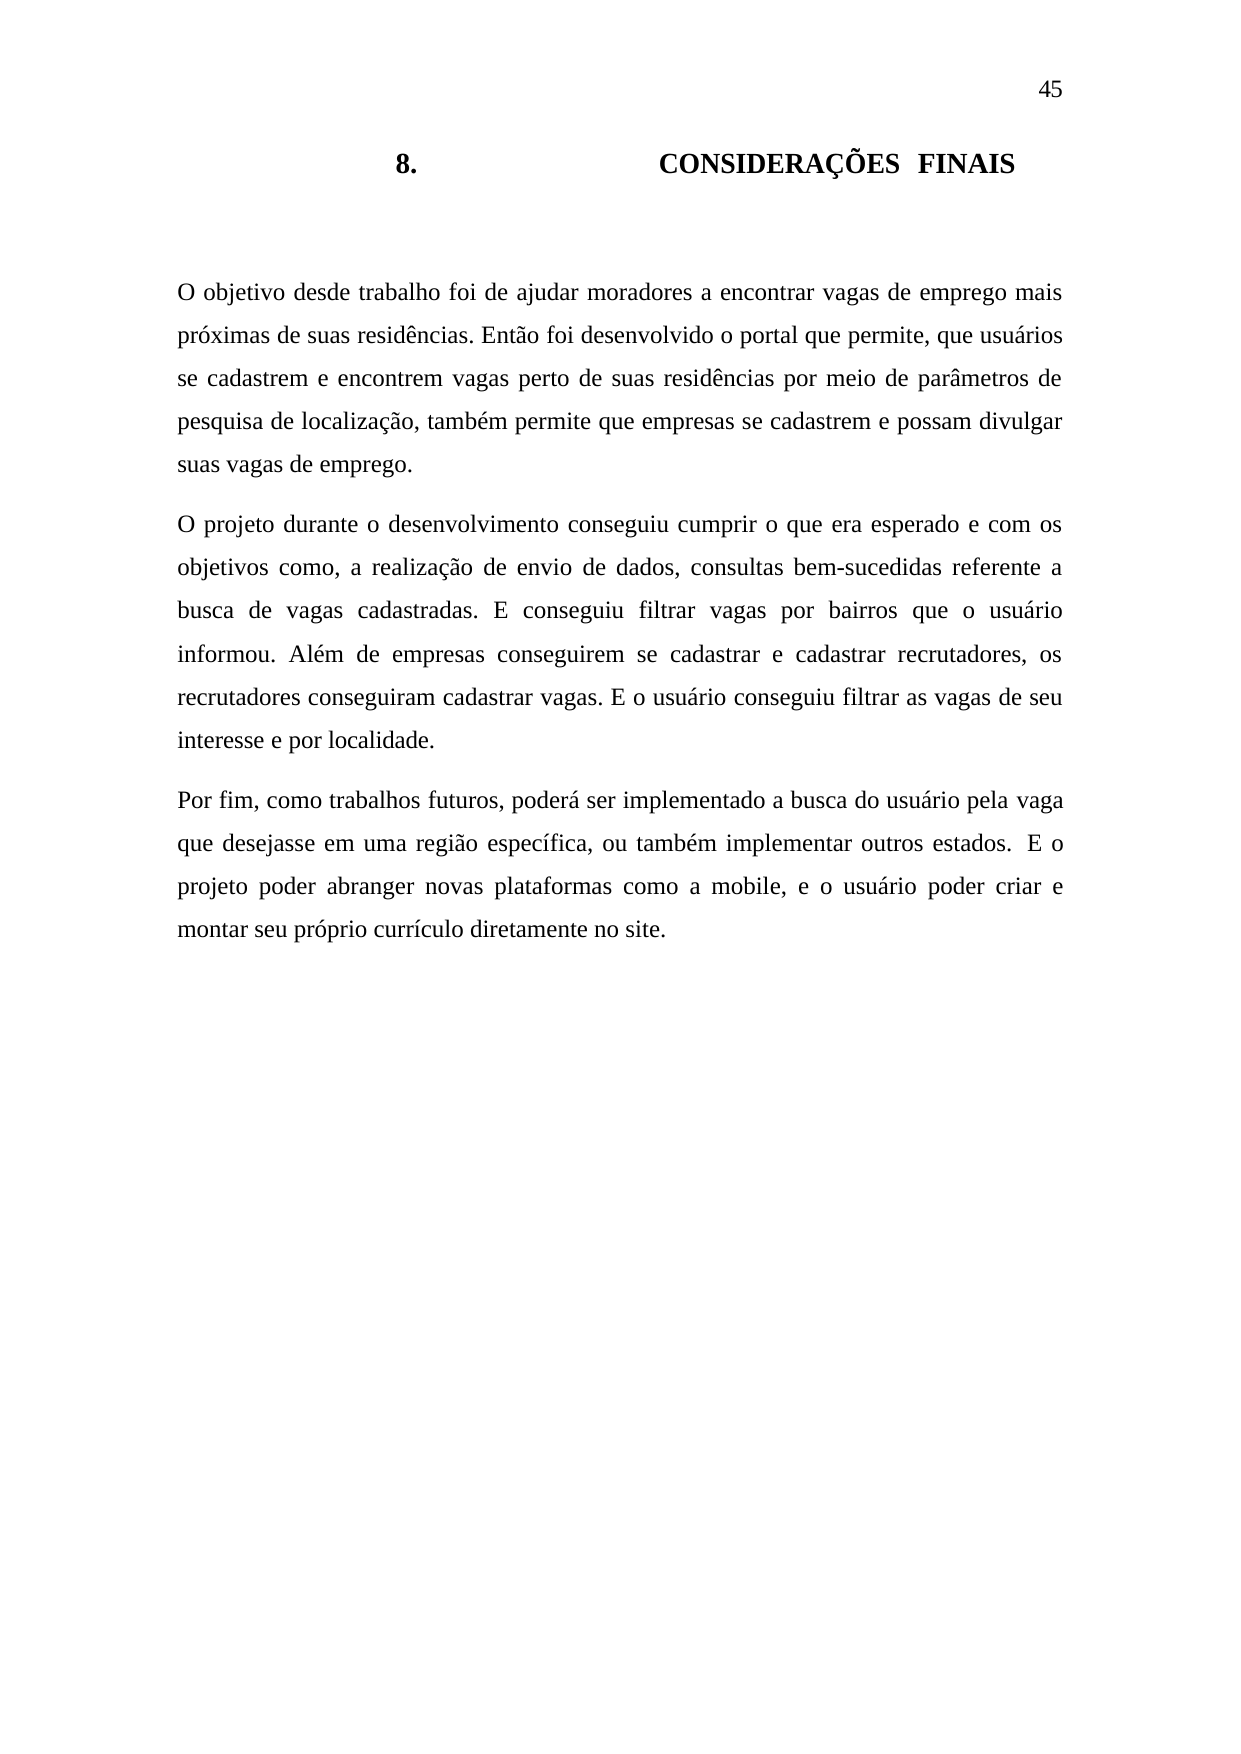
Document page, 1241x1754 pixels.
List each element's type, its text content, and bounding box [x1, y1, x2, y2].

text Por fim, como trabalhos futuros, poderá ser implementado a busca do usuário pela vaga que desejasse em uma região específica, ou também implementar outros estados. E o projeto poder abranger novas plataformas como a mobile, e o usuário poder criar e montar seu próprio currículo diretamente no site. [177, 785, 1064, 943]
text O objetivo desde trabalho foi de ajudar moradores a encontrar vagas de emprego mais próximas de suas residências. Então foi desenvolvido o portal que permite, que usuários se cadastrem e encontrem vagas perto de suas residências por meio de parâmetros de pesquisa de localização, também permite que empresas se cadastrem e possam divulgar suas vagas de emprego. [177, 277, 1063, 478]
subtitle CONSIDERAÇÕES FINAIS [177, 146, 1234, 180]
text O projeto durante o desenvolvimento conseguiu cumprir o que era esperado e com os objetivos como, a realização de envio de dados, consultas bem-sucedidas referente a busca de vagas cadastradas. E conseguiu filtrar vagas por bairros que o usuário informou. Além de empresas conseguirem se cadastrar e cadastrar recrutadores, os recrutadores conseguiram cadastrar vagas. E o usuário conseguiu filtrar as vagas de seu interesse e por localidade. [177, 509, 1063, 754]
